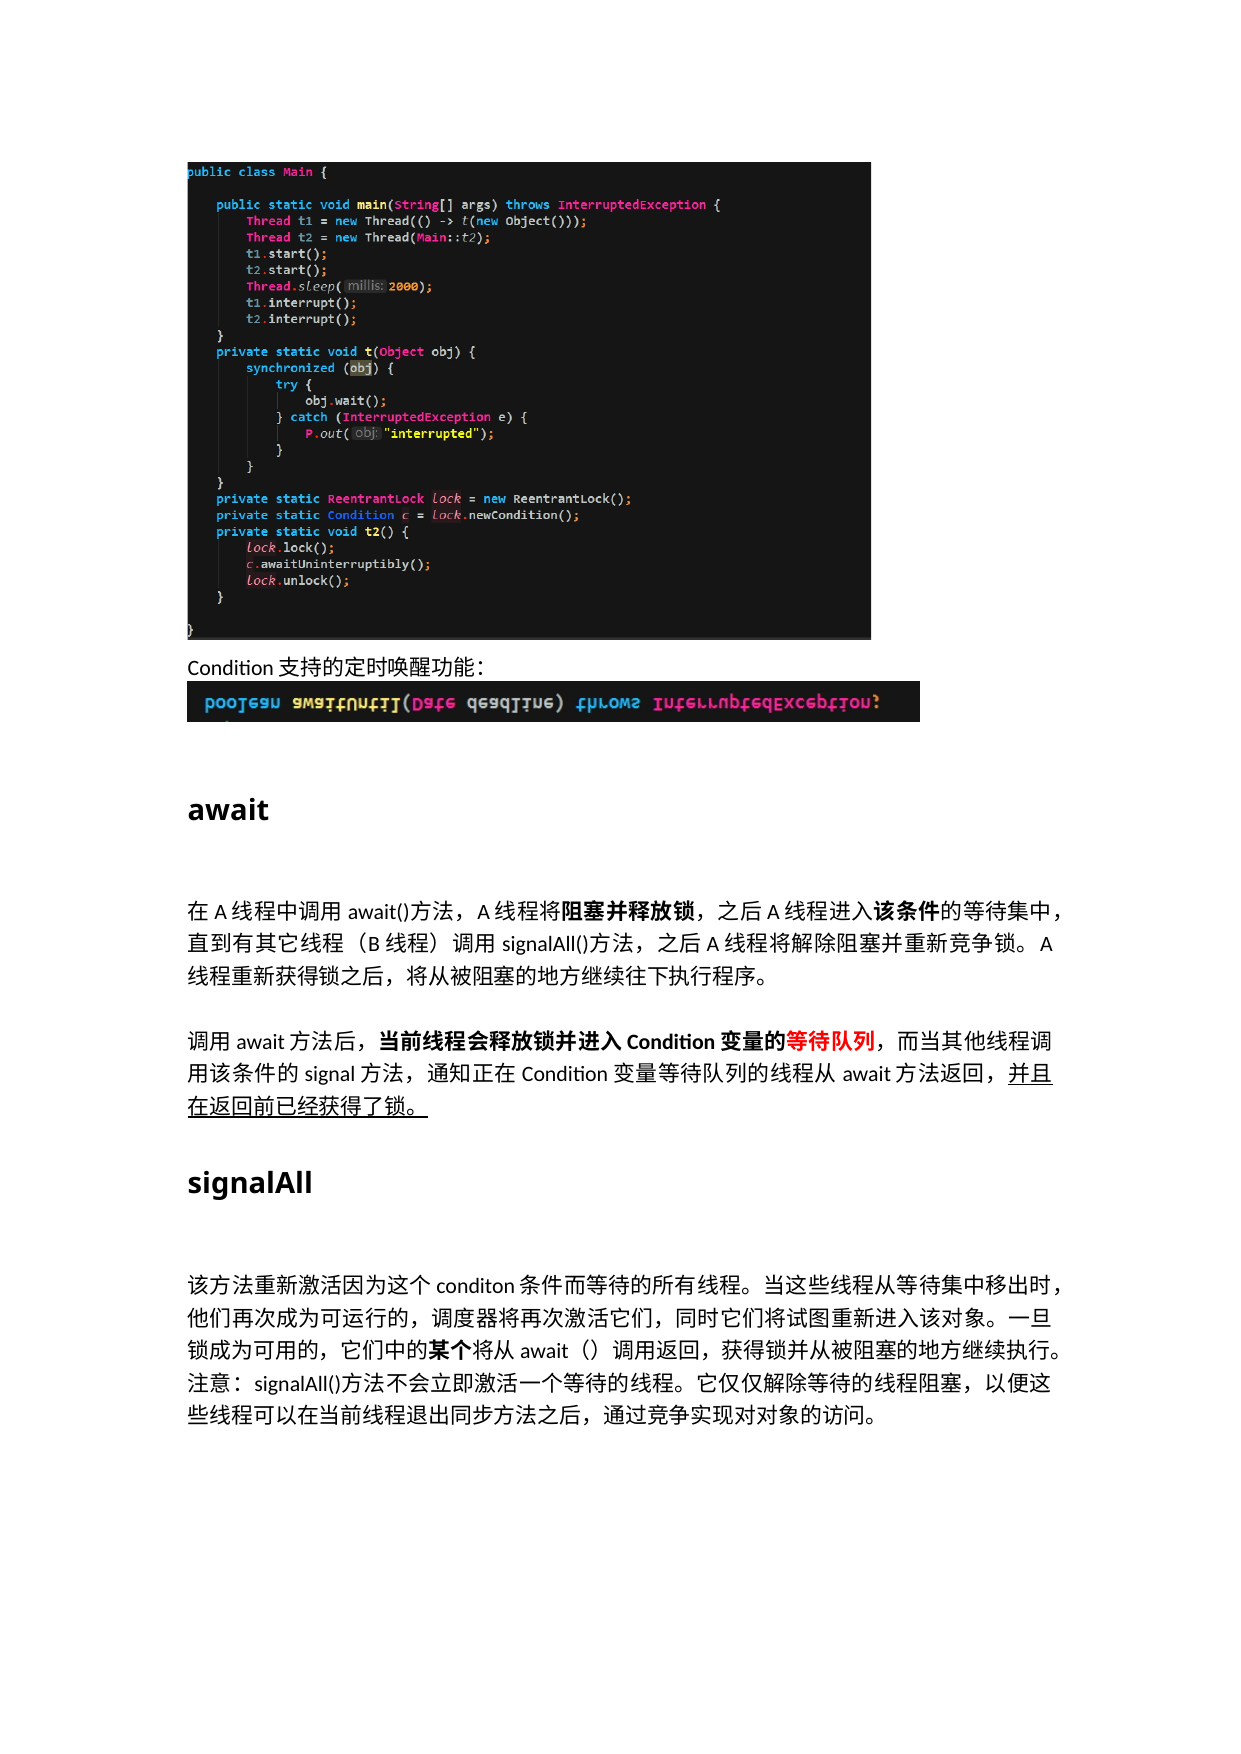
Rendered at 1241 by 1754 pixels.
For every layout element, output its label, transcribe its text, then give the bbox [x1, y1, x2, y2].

text 该方法重新激活因为这个conditon条件而等待的所有线程。当这些线程从等待集中移出时，他们再次成为可运行的，调度器将再次激活它们，同时它们将试图重新进入该对象。一旦锁成为可用的，它们中的某个将从await（）调用返回，获得锁并从被阻塞的地方继续执行。 [187, 1268, 1053, 1365]
picture [187, 162, 872, 640]
subtitle signalAll [187, 1150, 1053, 1215]
text 调用await方法后，当前线程会释放锁并进入Condition变量的等待队列，而当其他线程调用该条件的signal方法，通知正在Condition变量等待队列的线程从await方法返回，并且在返回前已经获得了锁。 [187, 1023, 1053, 1121]
picture [187, 681, 920, 722]
subtitle await [187, 776, 1053, 841]
text 注意：signalAll()方法不会立即激活一个等待的线程。它仅仅解除等待的线程阻塞，以便这些线程可以在当前线程退出同步方法之后，通过竞争实现对对象的访问。 [187, 1365, 1053, 1430]
text 在A线程中调用await()方法，A线程将阻塞并释放锁，之后A线程进入该条件的等待集中，直到有其它线程（B线程）调用signalAll()方法，之后A线程将解除阻塞并重新竞争锁。A线程重新获得锁之后，将从被阻塞的地方继续往下执行程序。 [187, 893, 1053, 991]
text Condition支持的定时唤醒功能： [187, 649, 1053, 682]
